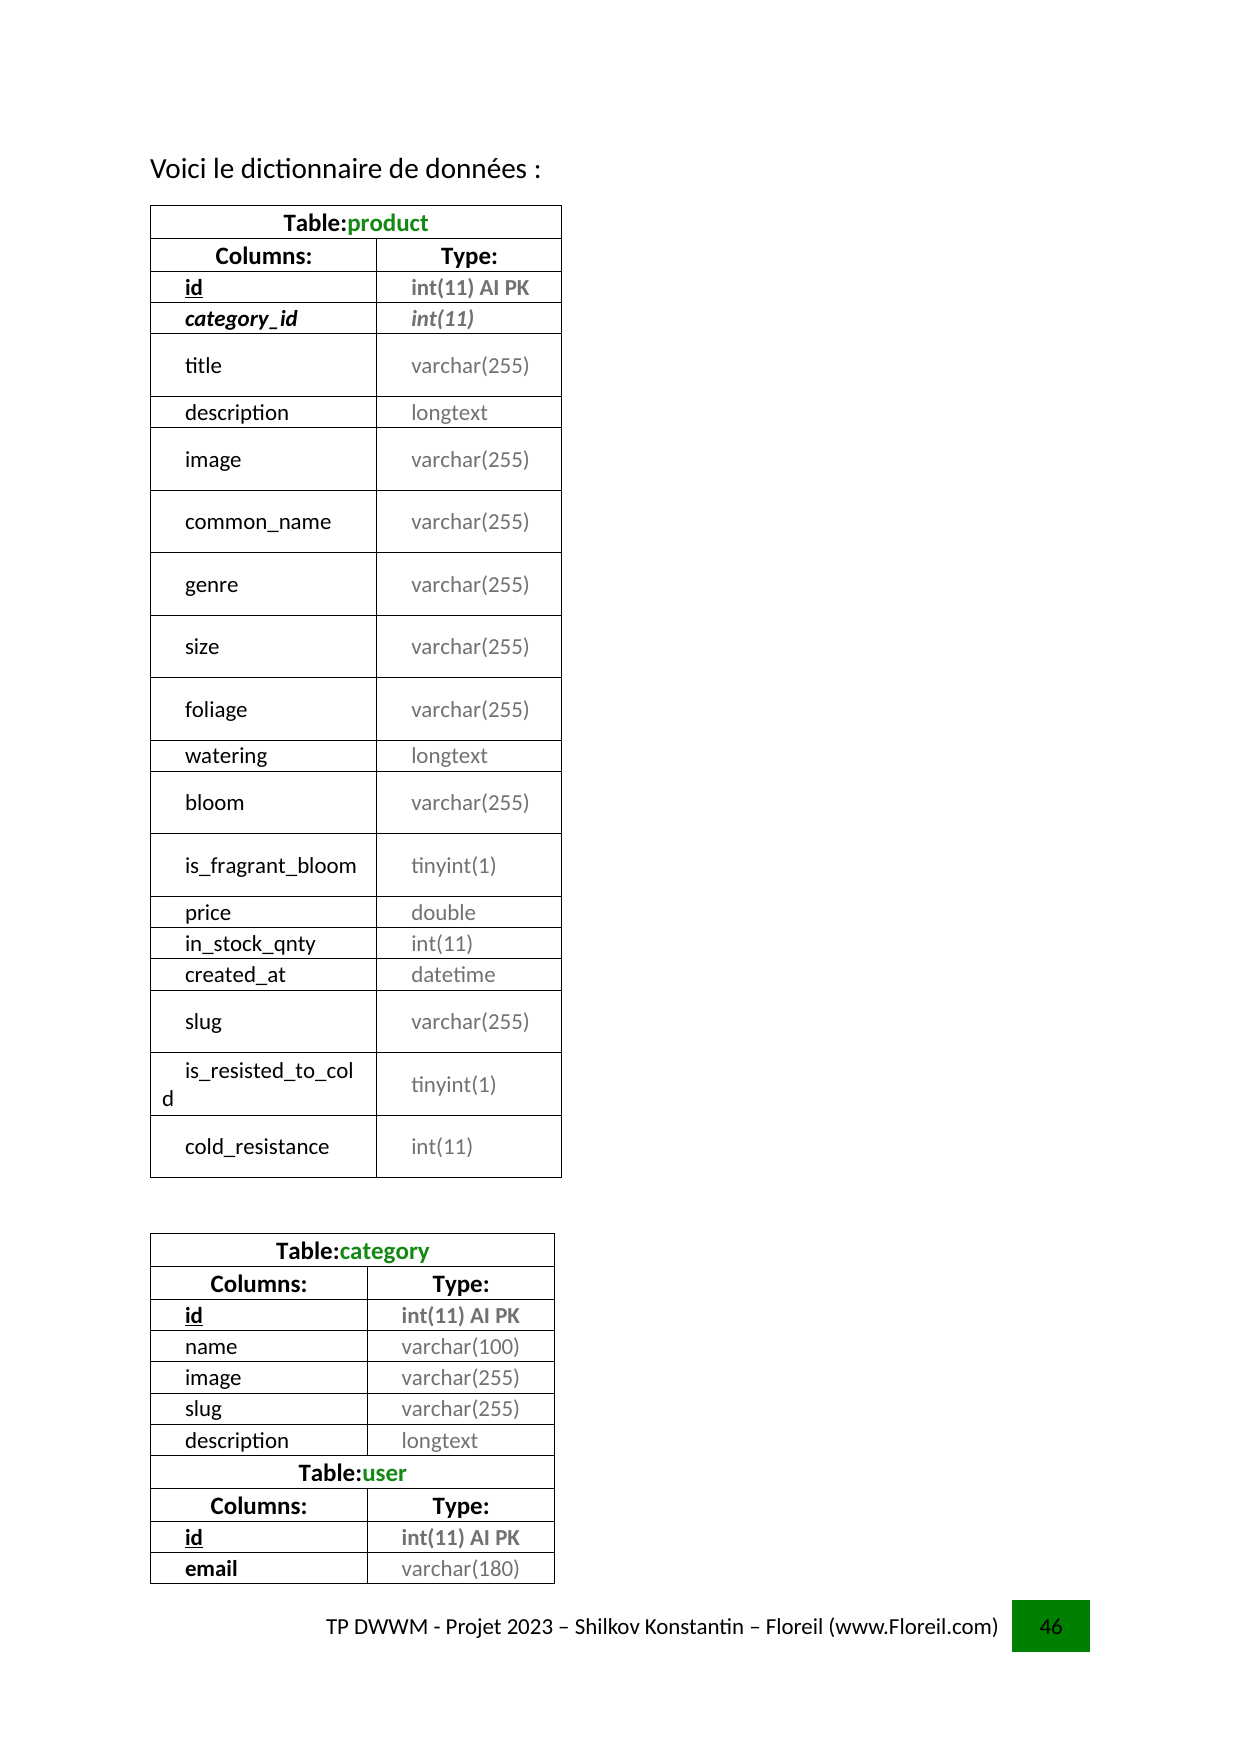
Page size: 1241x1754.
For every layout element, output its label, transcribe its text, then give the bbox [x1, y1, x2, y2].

table_cell is_resisted_to_cold [151, 1053, 376, 1114]
table_cell varchar(255) [377, 334, 561, 396]
table_cell Columns: [151, 1489, 367, 1521]
table_cell title [151, 334, 376, 396]
table_cell image [151, 428, 376, 489]
table_cell description [151, 397, 376, 427]
table_cell varchar(255) [377, 616, 561, 677]
table_cell Columns: [151, 239, 376, 271]
table_cell description [151, 1425, 367, 1455]
table_cell category_id [151, 303, 376, 333]
table_cell longtext [377, 741, 561, 771]
table_cell longtext [377, 397, 561, 427]
table_cell email [151, 1553, 367, 1583]
table_cell in_stock_qnty [151, 928, 376, 958]
table_cell varchar(255) [377, 553, 561, 614]
table_header Table:product [151, 206, 561, 238]
table_cell Type: [368, 1267, 554, 1299]
table_cell longtext [368, 1425, 554, 1455]
table_cell Type: [377, 239, 561, 271]
table_cell slug [151, 991, 376, 1052]
table_cell image [151, 1362, 367, 1392]
table_cell varchar(255) [368, 1362, 554, 1392]
table_cell int(11) AI PK [368, 1300, 554, 1330]
table_cell Columns: [151, 1267, 367, 1299]
table_cell foliage [151, 678, 376, 739]
table_cell id [151, 272, 376, 302]
table_cell varchar(255) [377, 772, 561, 833]
table_cell genre [151, 553, 376, 614]
table_cell Type: [368, 1489, 554, 1521]
table_cell bloom [151, 772, 376, 833]
table_cell varchar(255) [377, 678, 561, 739]
table_cell int(11) [377, 303, 561, 333]
table_cell tinyint(1) [377, 834, 561, 896]
table_cell int(11) AI PK [377, 272, 561, 302]
table_cell varchar(255) [377, 991, 561, 1052]
table_cell is_fragrant_bloom [151, 834, 376, 896]
table_cell cold_resistance [151, 1116, 376, 1177]
table_cell varchar(255) [377, 428, 561, 489]
table_cell id [151, 1522, 367, 1552]
table_cell id [151, 1300, 367, 1330]
table_cell datetime [377, 959, 561, 989]
table_cell int(11) [377, 928, 561, 958]
table_cell price [151, 897, 376, 927]
table_cell slug [151, 1394, 367, 1424]
table_cell varchar(255) [377, 491, 561, 552]
table_cell varchar(180) [368, 1553, 554, 1583]
table_cell int(11) [377, 1116, 561, 1177]
table_cell double [377, 897, 561, 927]
table_cell name [151, 1331, 367, 1361]
table_cell Table:user [151, 1456, 554, 1488]
table_cell tinyint(1) [377, 1053, 561, 1114]
table_cell created_at [151, 959, 376, 989]
table_cell varchar(255) [368, 1394, 554, 1424]
table_cell common_name [151, 491, 376, 552]
text Voici le dictionnaire de données : [150, 150, 1090, 186]
table_cell watering [151, 741, 376, 771]
table_cell int(11) AI PK [368, 1522, 554, 1552]
table_cell varchar(100) [368, 1331, 554, 1361]
table_cell size [151, 616, 376, 677]
table_header Table:category [151, 1234, 554, 1266]
